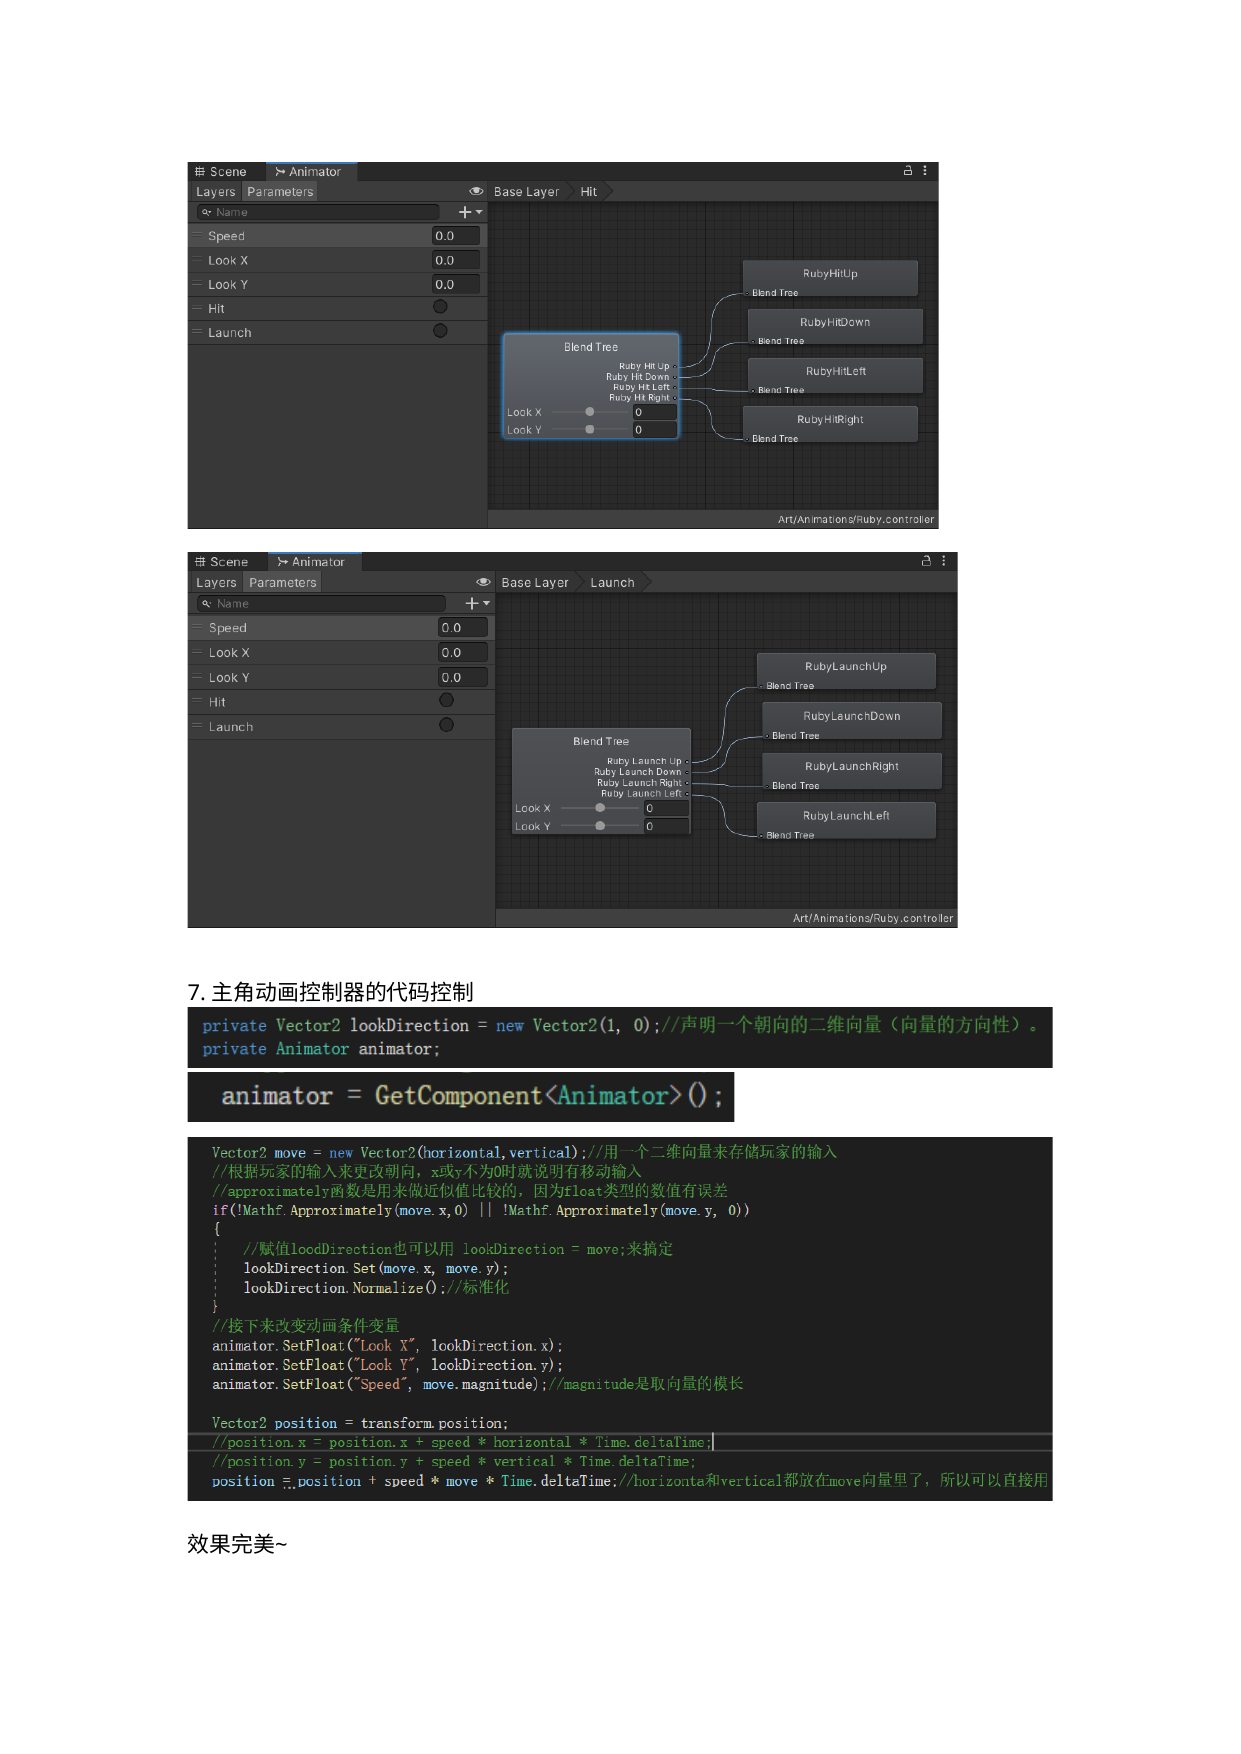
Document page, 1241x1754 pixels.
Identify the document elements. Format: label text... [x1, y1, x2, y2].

picture [187, 1137, 1053, 1501]
picture [187, 1007, 1053, 1068]
picture [187, 162, 939, 529]
picture [187, 1072, 735, 1122]
picture [187, 552, 958, 928]
text 效果完美~ [187, 1527, 1053, 1559]
text 7. 主角动画控制器的代码控制 [187, 974, 1053, 1007]
